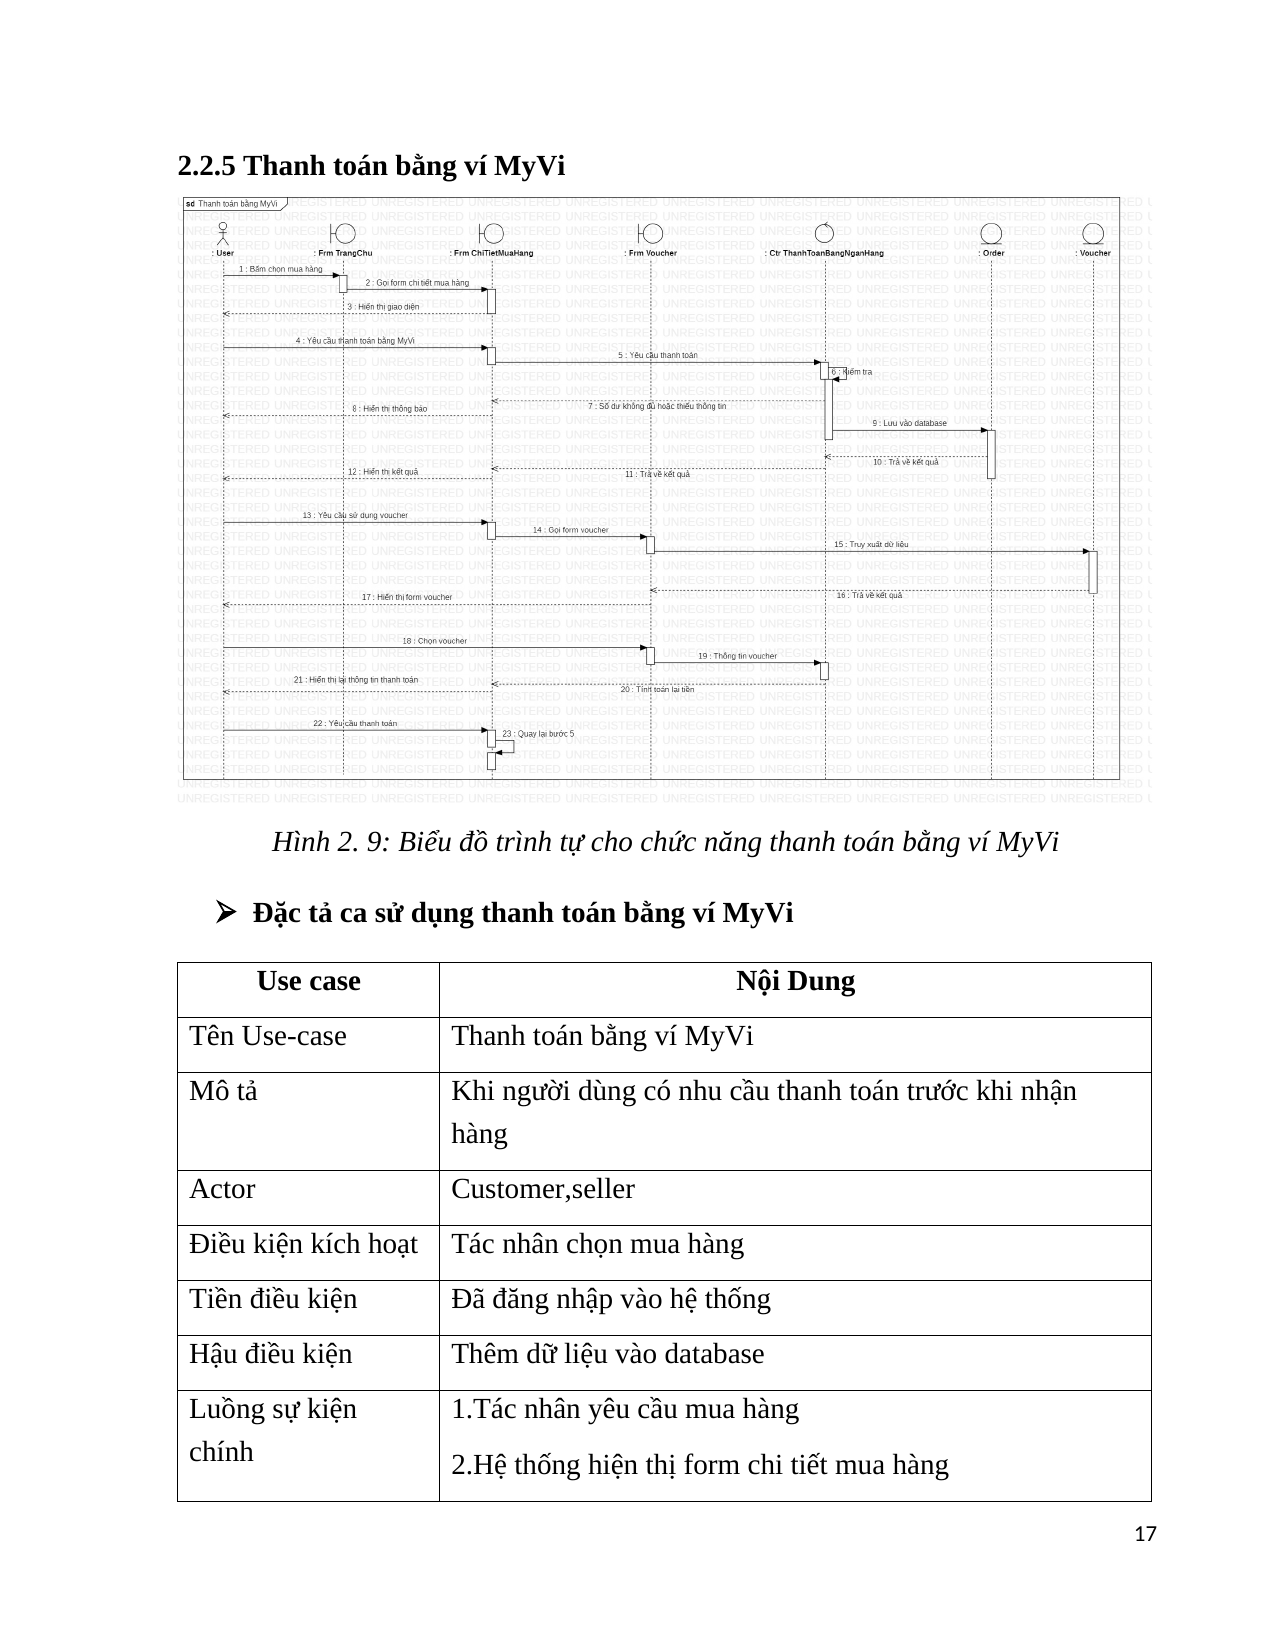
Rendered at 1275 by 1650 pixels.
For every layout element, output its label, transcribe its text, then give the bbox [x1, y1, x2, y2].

text Hình 2. 9: Biểu đồ trình tự cho chức năng thanh toán bằng ví MyVi [177, 824, 1157, 857]
table_cell Luồng sự kiện chính [178, 1391, 439, 1501]
subtitle 2.2.5 Thanh toán bằng ví MyVi [177, 148, 1157, 181]
table_cell Tên Use-case [178, 1018, 439, 1072]
table_cell Tác nhân chọn mua hàng [440, 1226, 1151, 1280]
table_header Use case [178, 963, 439, 1017]
table_cell Customer,seller [440, 1171, 1151, 1225]
table_cell Hậu điều kiện [178, 1336, 439, 1390]
table_cell Điều kiện kích hoạt [178, 1226, 439, 1280]
table_cell Khi người dùng có nhu cầu thanh toán trước khi nhận hàng [440, 1073, 1151, 1170]
table_cell Đã đăng nhập vào hệ thống [440, 1281, 1151, 1335]
table_cell Thêm dữ liệu vào database [440, 1336, 1151, 1390]
list Đặc tả ca sử dụng thanh toán bằng ví MyVi [215, 895, 1157, 928]
table_cell Mô tả [178, 1073, 439, 1170]
table_cell Actor [178, 1171, 439, 1225]
table_cell Tiền điều kiện [178, 1281, 439, 1335]
table_cell Thanh toán bằng ví MyVi [440, 1018, 1151, 1072]
table_header Nội Dung [440, 963, 1151, 1017]
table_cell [440, 1391, 1151, 1501]
picture [177, 191, 1153, 803]
